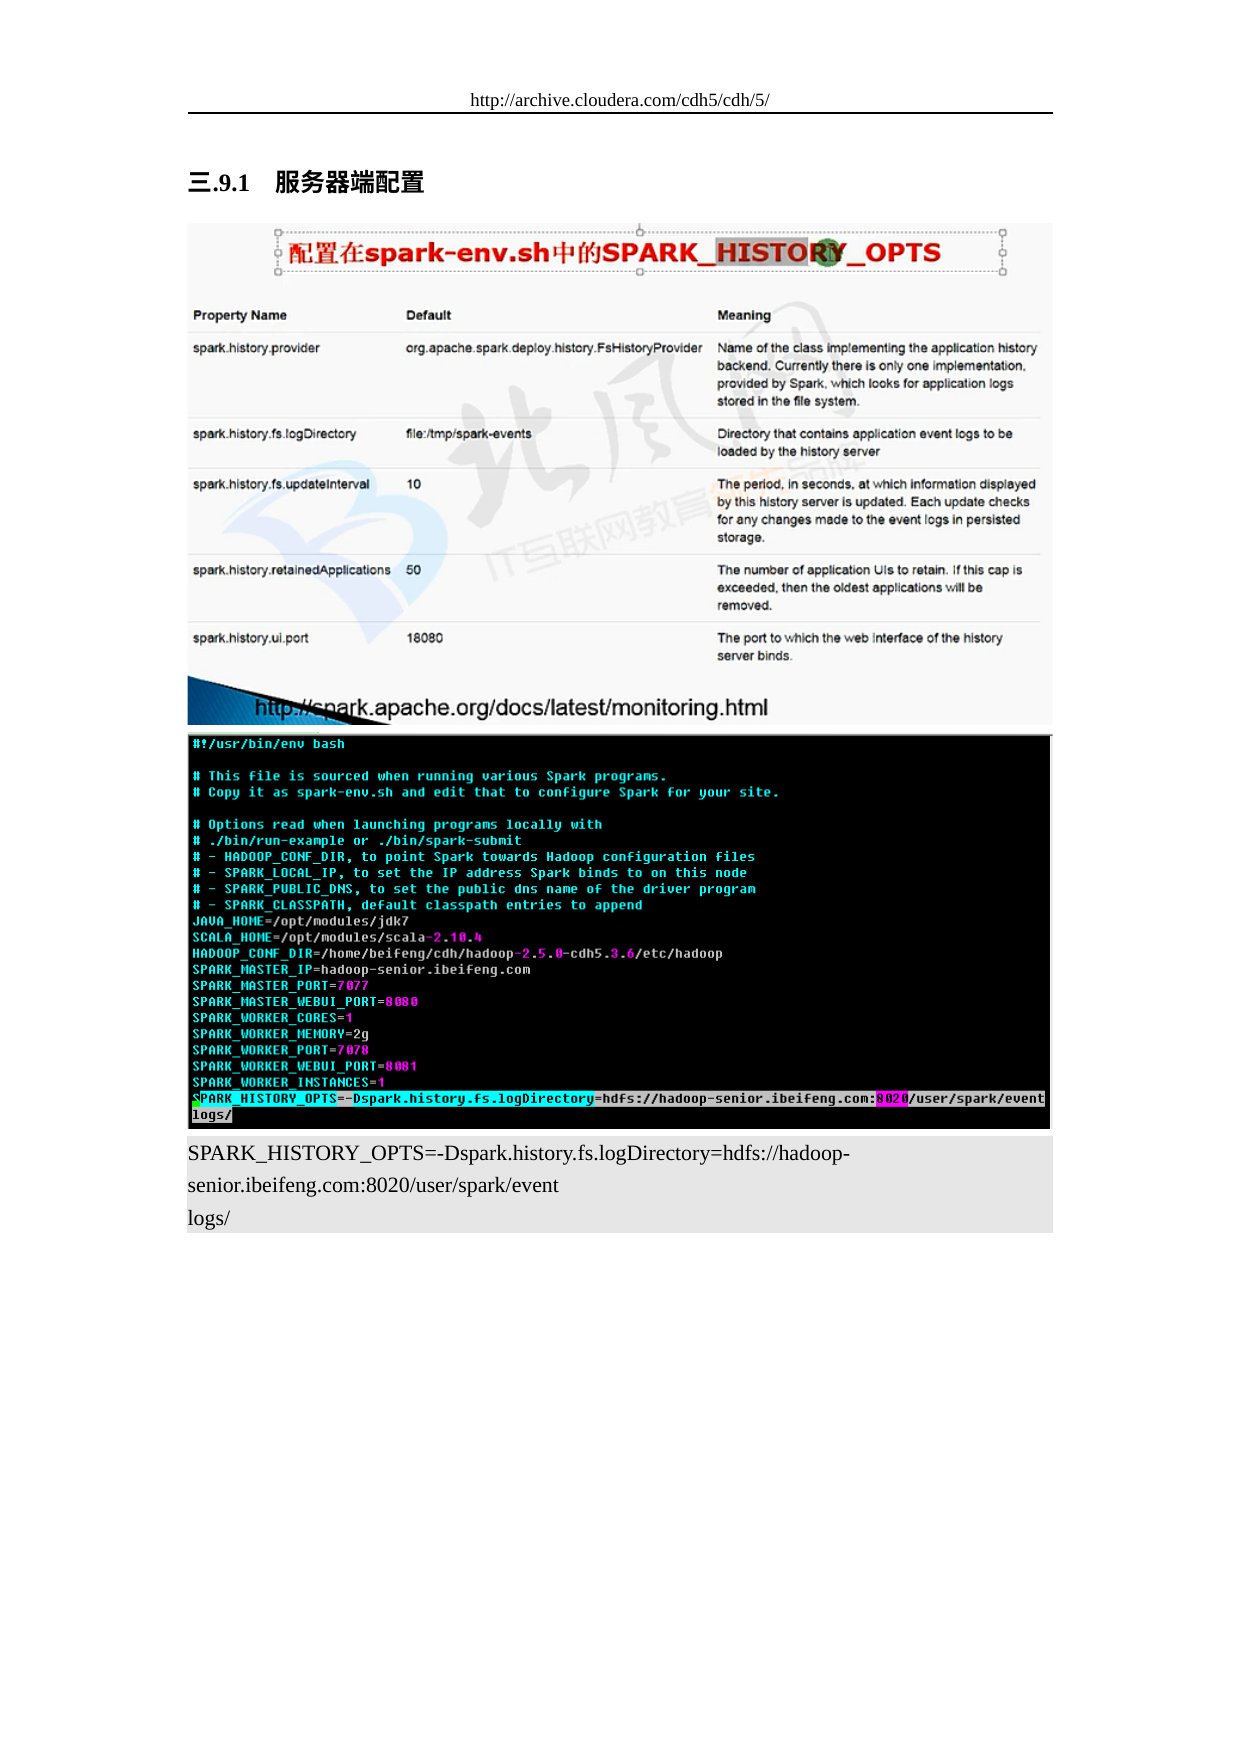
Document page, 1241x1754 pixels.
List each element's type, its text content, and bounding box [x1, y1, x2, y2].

picture [187, 732, 1053, 1129]
text logs/ [187, 1201, 1053, 1233]
text SPARK_HISTORY_OPTS=-Dspark.history.fs.logDirectory=hdfs://hadoop-senior.ibeifeng.com:8020/user/spark/event [187, 1136, 1053, 1201]
picture [187, 223, 1053, 725]
subtitle 服务器端配置 [187, 162, 1053, 198]
